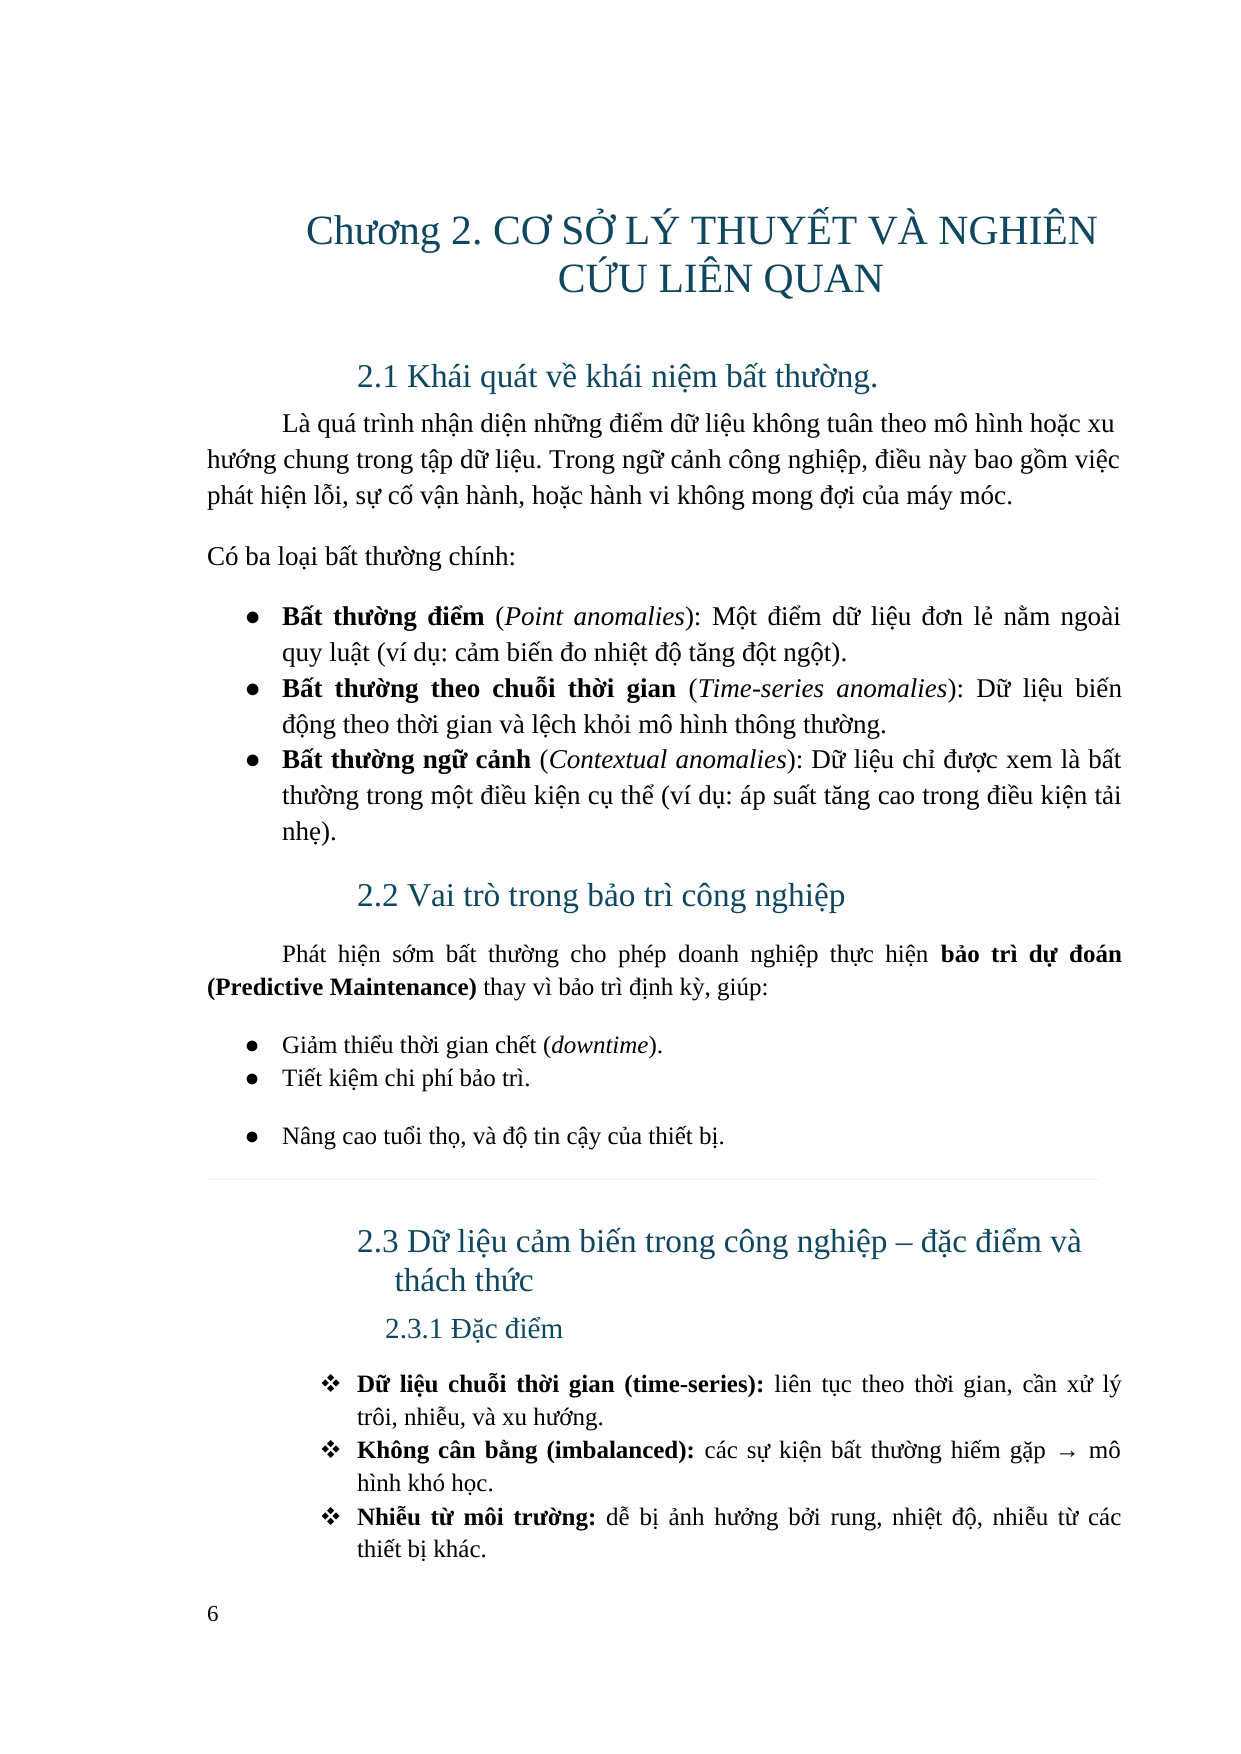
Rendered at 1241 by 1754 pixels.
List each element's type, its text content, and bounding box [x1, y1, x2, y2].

list Bất thường điểm (Point anomalies): Một điểm dữ liệu đơn lẻ nằm ngoài quy luật (ví dụ: cảm biến đo nhiệt độ tăng đột ngột). [244, 601, 1122, 667]
list Bất thường ngữ cảnh (Contextual anomalies): Dữ liệu chỉ được xem là bất thường trong một điều kiện cụ thể (ví dụ: áp suất tăng cao trong điều kiện tải nhẹ). [244, 743, 1122, 846]
list Giảm thiểu thời gian chết (downtime). [244, 1030, 1122, 1059]
text Là quá trình nhận diện những điểm dữ liệu không tuân theo mô hình hoặc xu hướng chung trong tập dữ liệu. Trong ngữ cảnh công nghiệp, điều này bao gồm việc phát hiện lỗi, sự cố vận hành, hoặc hành vi không mong đợi của máy móc. [207, 408, 1122, 510]
subtitle Đặc điểm [451, 1311, 1122, 1344]
subtitle Khái quát về khái niệm bất thường. [357, 357, 1122, 395]
text Có ba loại bất thường chính: [207, 540, 1122, 571]
list Nhiễu từ môi trường: dễ bị ảnh hưởng bởi rung, nhiệt độ, nhiễu từ các thiết bị khác. [319, 1502, 1122, 1563]
list Nâng cao tuổi thọ, và độ tin cậy của thiết bị. [244, 1121, 1122, 1150]
list Dữ liệu chuỗi thời gian (time-series): liên tục theo thời gian, cần xử lý trôi, nhiễu, và xu hướng. [319, 1369, 1122, 1431]
list Không cân bằng (imbalanced): các sự kiện bất thường hiếm gặp → mô hình khó học. [319, 1436, 1122, 1497]
subtitle Dữ liệu cảm biến trong công nghiệp – đặc điểm và thách thức [357, 1222, 1122, 1298]
text Phát hiện sớm bất thường cho phép doanh nghiệp thực hiện bảo trì dự đoán (Predictive Maintenance) thay vì bảo trì định kỳ, giúp: [207, 939, 1122, 1001]
list Bất thường theo chuỗi thời gian (Time-series anomalies): Dữ liệu biến động theo thời gian và lệch khỏi mô hình thông thường. [244, 672, 1122, 739]
subtitle CƠ SỞ LÝ THUYẾT VÀ NGHIÊN CỨU LIÊN QUAN [282, 206, 1122, 302]
list Tiết kiệm chi phí bảo trì. [244, 1063, 1122, 1092]
subtitle Vai trò trong bảo trì công nghiệp [357, 876, 1122, 914]
